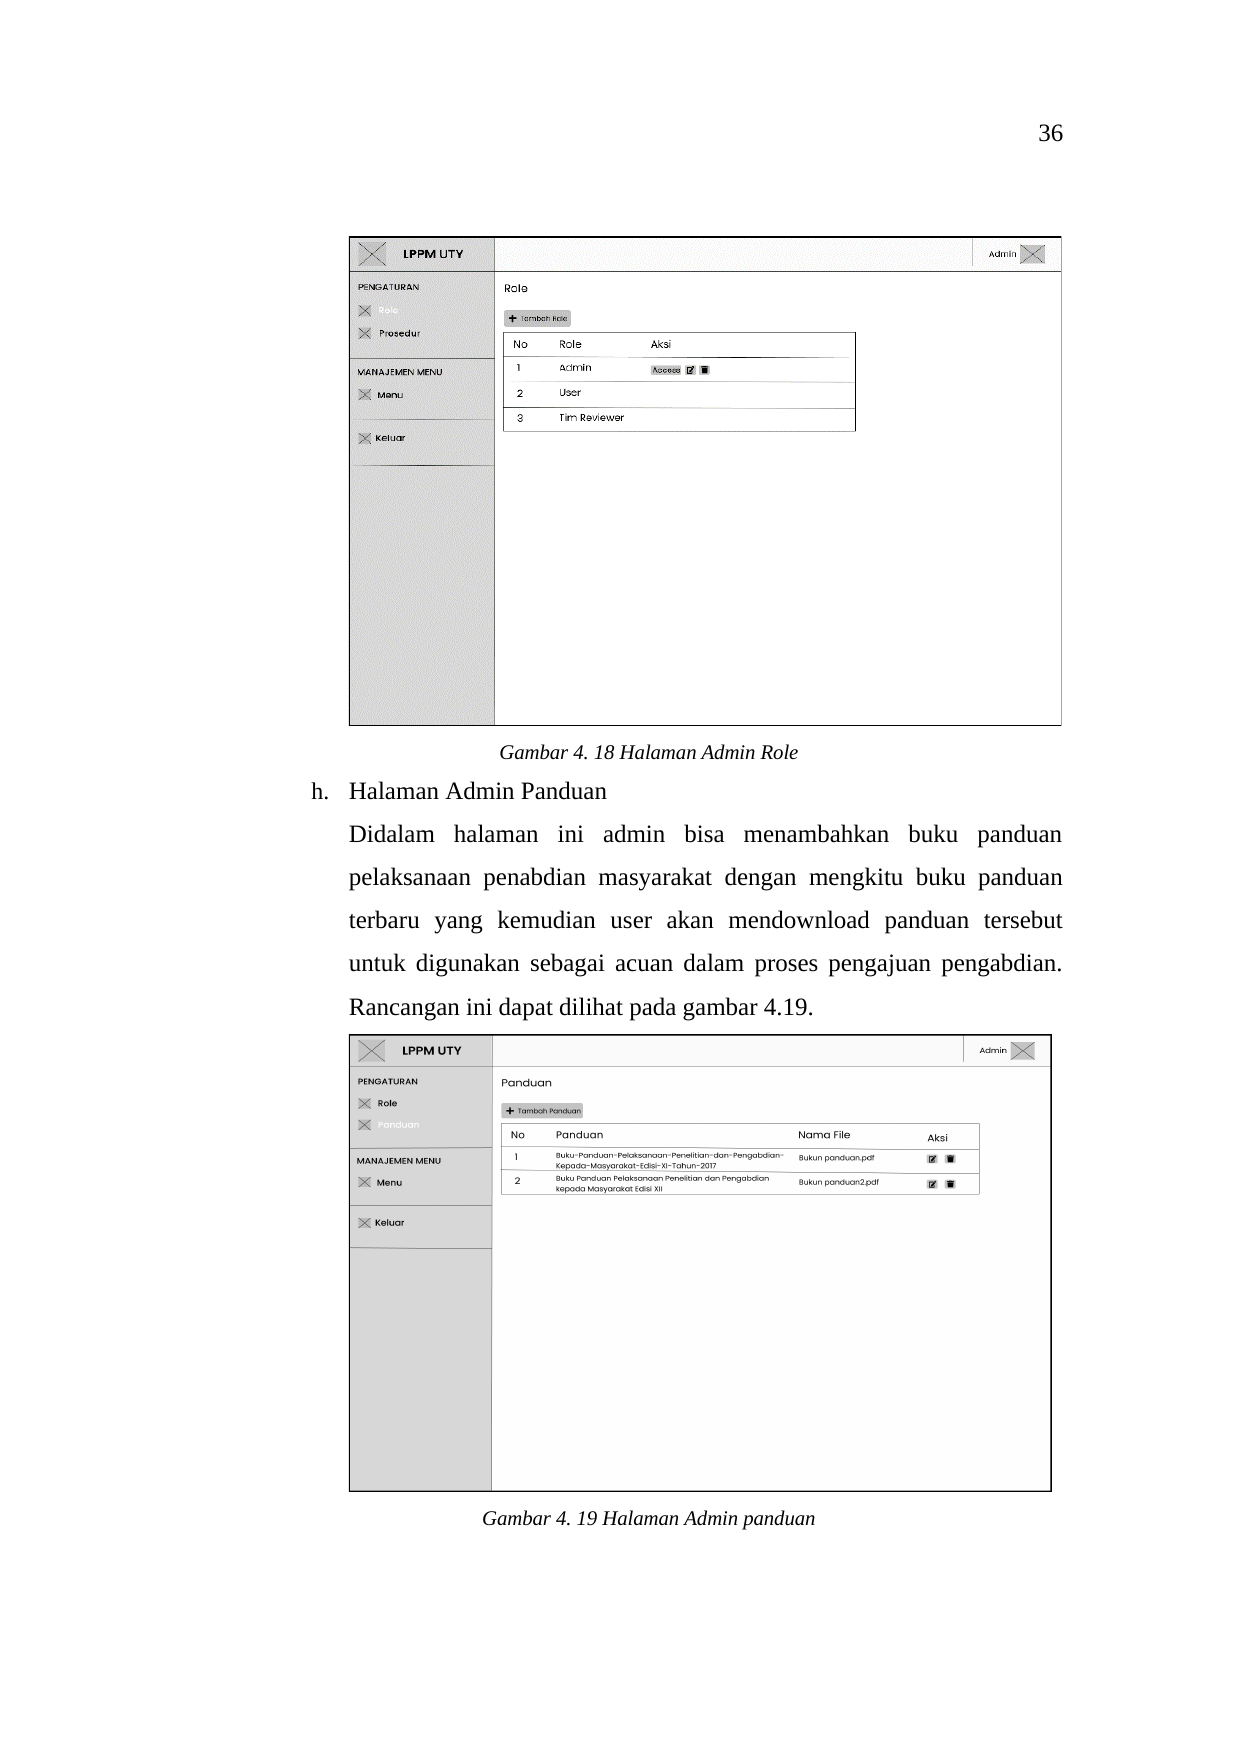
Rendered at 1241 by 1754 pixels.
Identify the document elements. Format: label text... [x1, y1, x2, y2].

text Gambar 4. 19 Halaman Admin panduan [236, 1506, 1063, 1530]
text Gambar 4. 18 Halaman Admin Role [236, 740, 1063, 764]
list Halaman Admin Panduan [311, 776, 1063, 805]
picture [348, 1034, 1052, 1492]
list Didalam halaman ini admin bisa menambahkan buku panduan pelaksanaan penabdian masyarakat dengan mengkitu buku panduan terbaru yang kemudian user akan mendownload panduan tersebut untuk digunakan sebagai acuan dalam proses pengajuan pengabdian. Rancangan ini dapat dilihat pada gambar 4.19. [349, 819, 1063, 1020]
picture [348, 236, 1062, 726]
